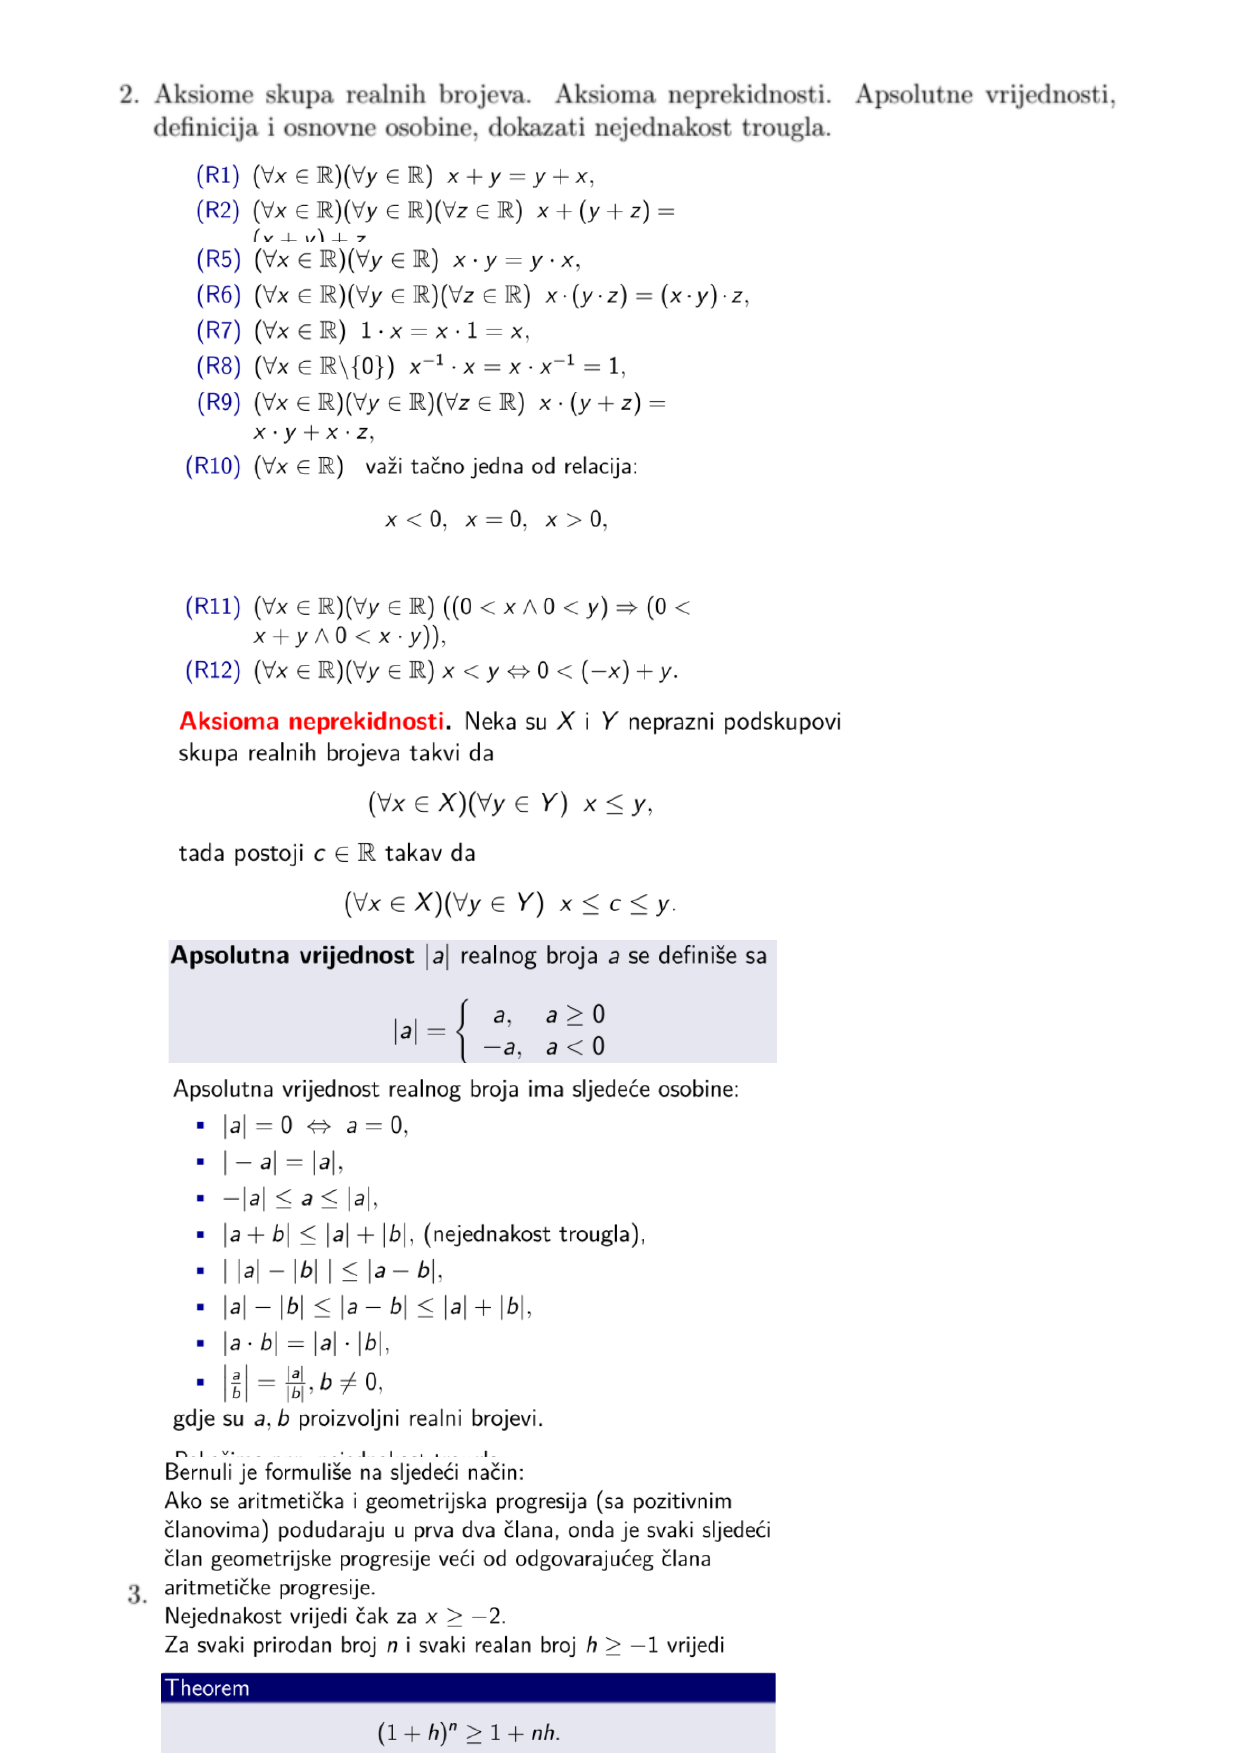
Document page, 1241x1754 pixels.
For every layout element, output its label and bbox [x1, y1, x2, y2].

picture [186, 160, 752, 380]
picture [175, 706, 840, 922]
picture [177, 383, 693, 687]
picture [113, 75, 1122, 144]
picture [116, 1443, 776, 1751]
picture [167, 940, 777, 1062]
picture [166, 1073, 745, 1430]
